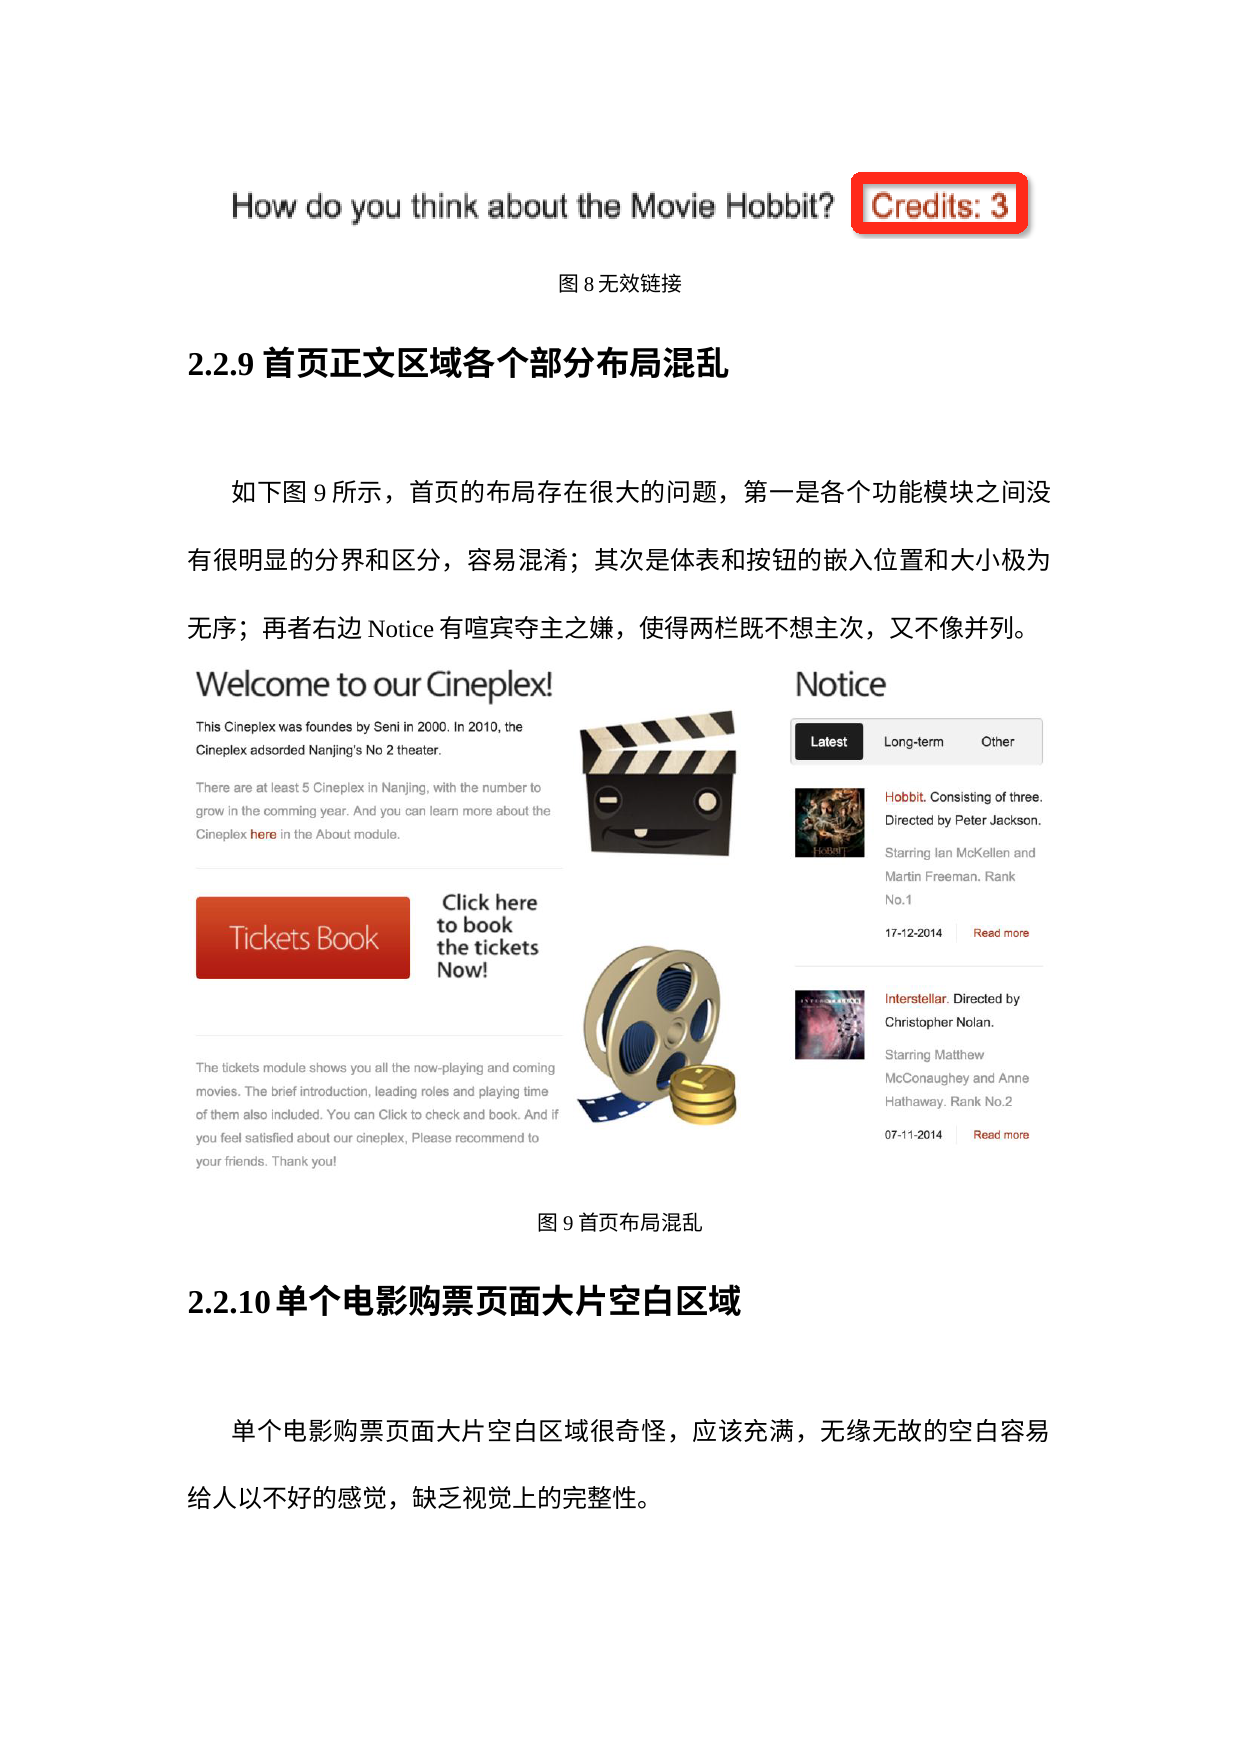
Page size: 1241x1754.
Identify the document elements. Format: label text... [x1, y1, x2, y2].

text 如下图9所示，首页的布局存在很大的问题，第一是各个功能模块之间没有很明显的分界和区分，容易混淆；其次是体表和按钮的嵌入位置和大小极为无序；再者右边Notice有喧宾夺主之嫌，使得两栏既不想主次，又不像并列。 [187, 457, 1053, 660]
subtitle 单个电影购票页面大片空白区域 [187, 1265, 1053, 1333]
text 图 8 无效链接 [187, 266, 1053, 300]
text 图 9 首页布局混乱 [187, 1204, 1053, 1238]
subtitle 首页正文区域各个部分布局混乱 [187, 327, 1053, 395]
text 单个电影购票页面大片空白区域很奇怪，应该充满，无缘无故的空白容易给人以不好的感觉，缺乏视觉上的完整性。 [187, 1395, 1053, 1531]
picture [187, 163, 1053, 239]
